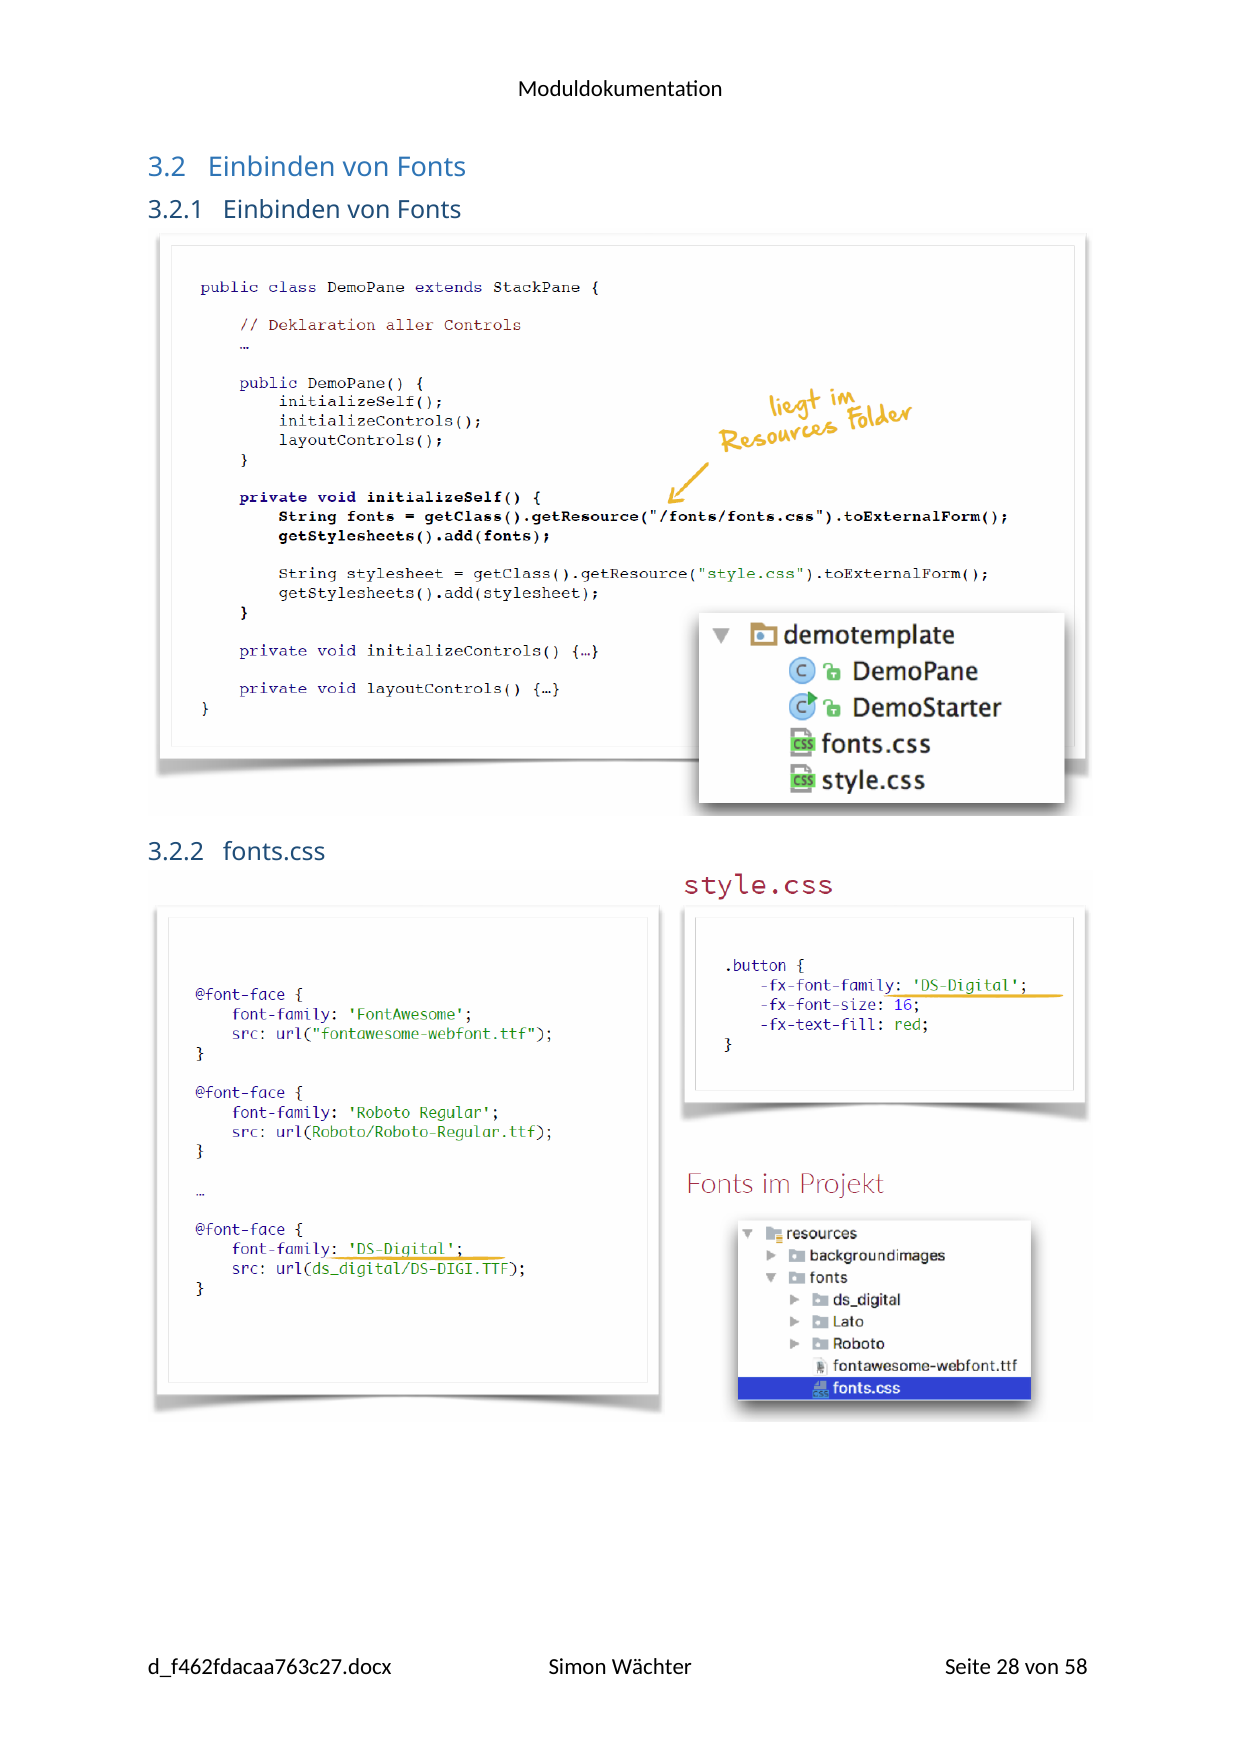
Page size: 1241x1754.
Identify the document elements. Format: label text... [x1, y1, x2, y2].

subtitle fonts.css [148, 834, 1093, 868]
picture [147, 228, 1093, 816]
picture [147, 870, 1093, 1422]
subtitle Einbinden von Fonts [148, 192, 1093, 226]
subtitle Einbinden von Fonts [148, 148, 1093, 184]
